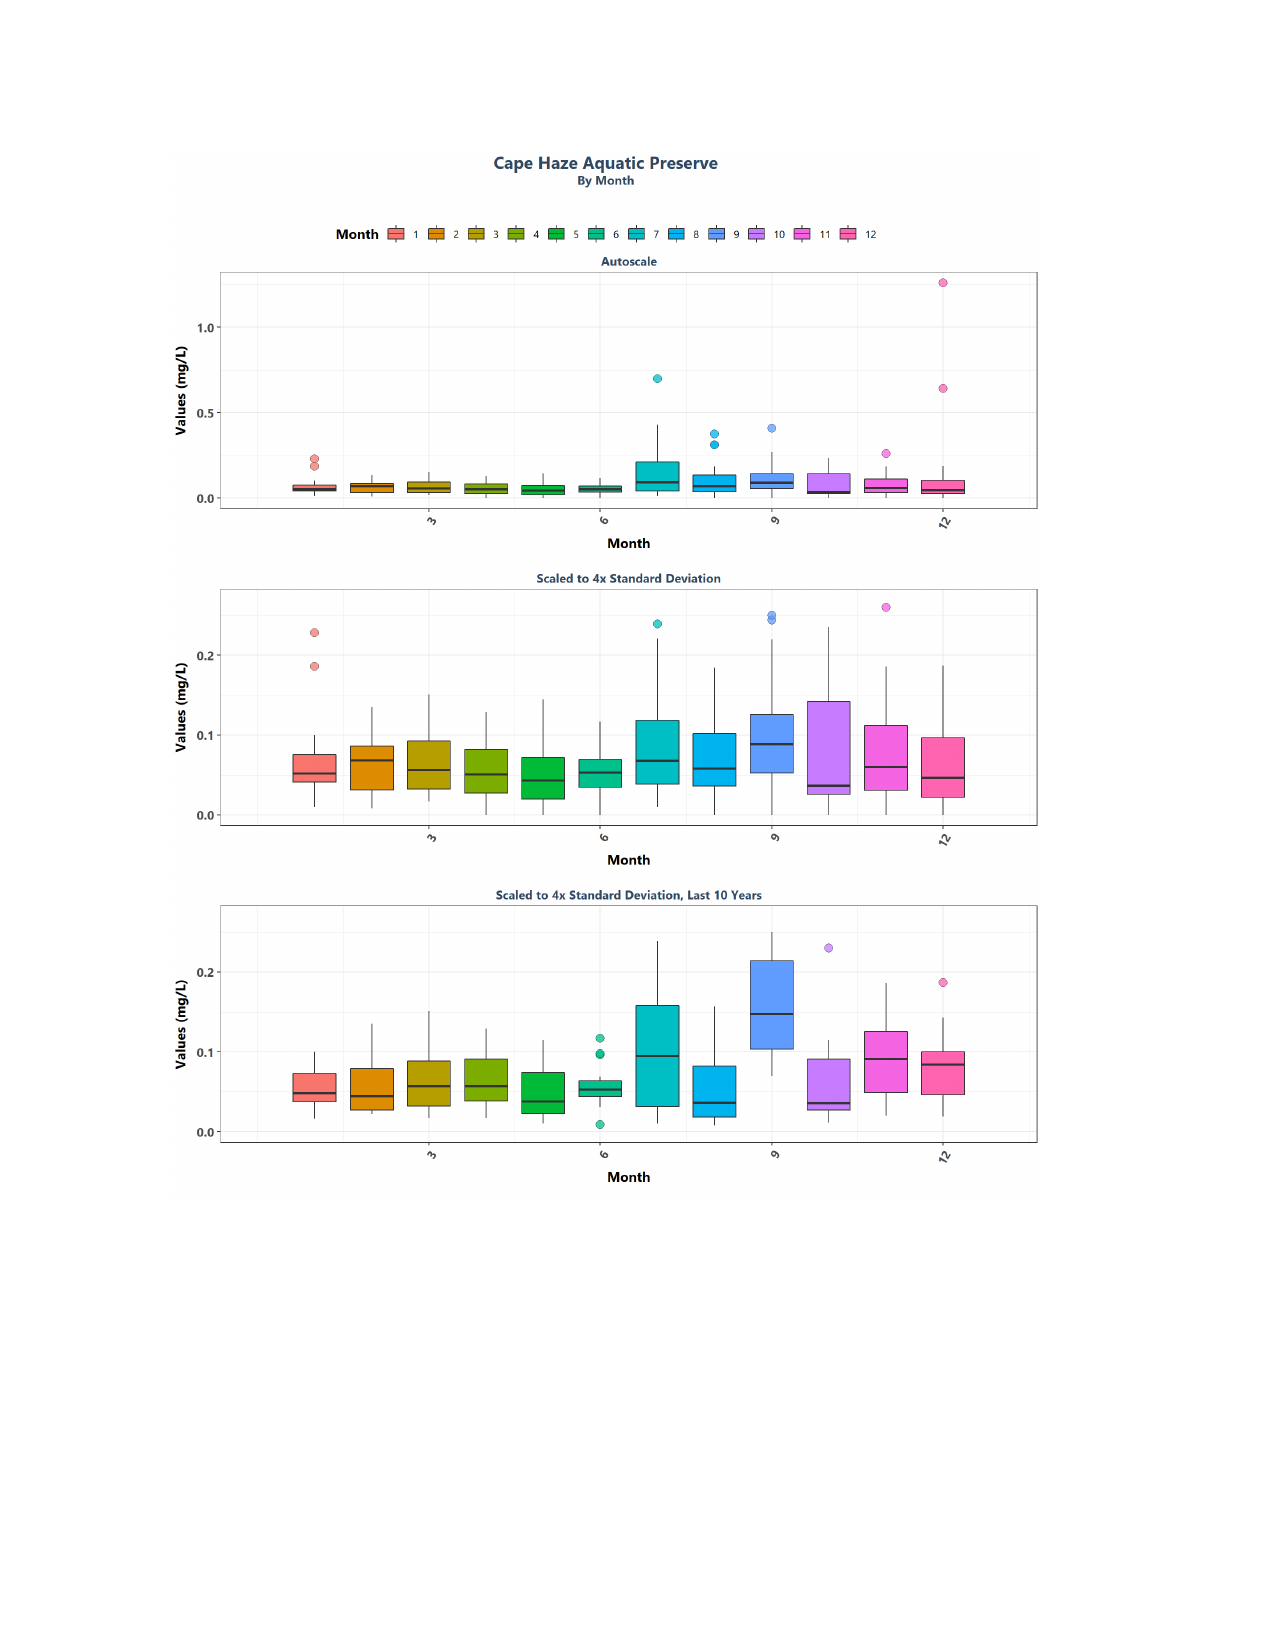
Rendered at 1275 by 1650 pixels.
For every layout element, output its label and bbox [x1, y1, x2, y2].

picture [168, 150, 1044, 1200]
